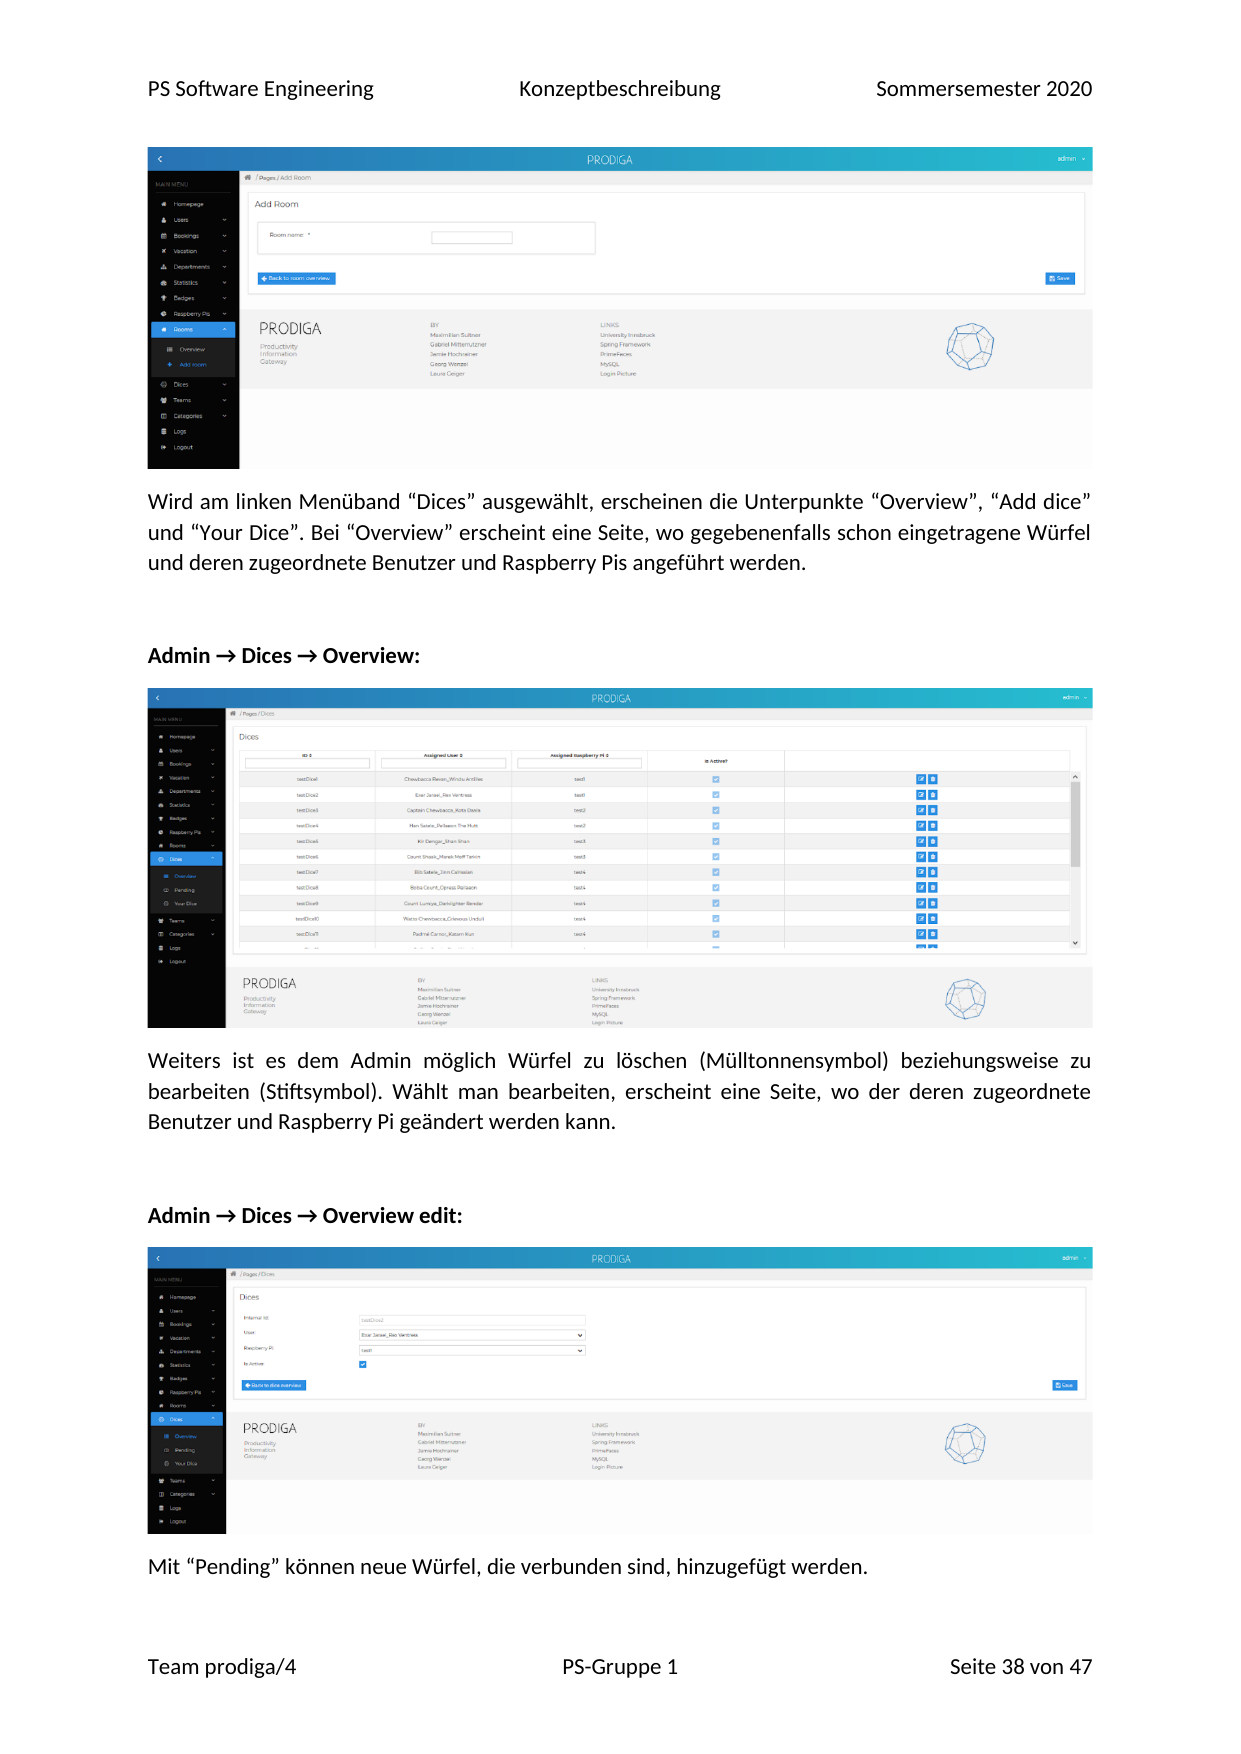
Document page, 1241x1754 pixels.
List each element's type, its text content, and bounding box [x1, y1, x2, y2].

picture [147, 688, 1093, 1028]
text Mit “Pending” können neue Würfel, die verbunden sind, hinzugefügt werden. [148, 1552, 1093, 1581]
text Admin → Dices → Overview: [148, 642, 1093, 670]
picture [147, 147, 1093, 469]
text Weiters ist es dem Admin möglich Würfel zu löschen (Mülltonnensymbol) beziehungsweise zu bearbeiten (Stiftsymbol). Wählt man bearbeiten, erscheint eine Seite, wo der deren zugeordnete Benutzer und Raspberry Pi geändert werden kann. [148, 1047, 1093, 1135]
picture [147, 1247, 1093, 1534]
text Wird am linken Menüband “Dices” ausgewählt, erscheinen die Unterpunkte “Overview”, “Add dice” und “Your Dice”. Bei “Overview” erscheint eine Seite, wo gegebenenfalls schon eingetragene Würfel und deren zugeordnete Benutzer und Raspberry Pis angeführt werden. [148, 487, 1093, 576]
text Admin → Dices → Overview edit: [148, 1201, 1093, 1229]
